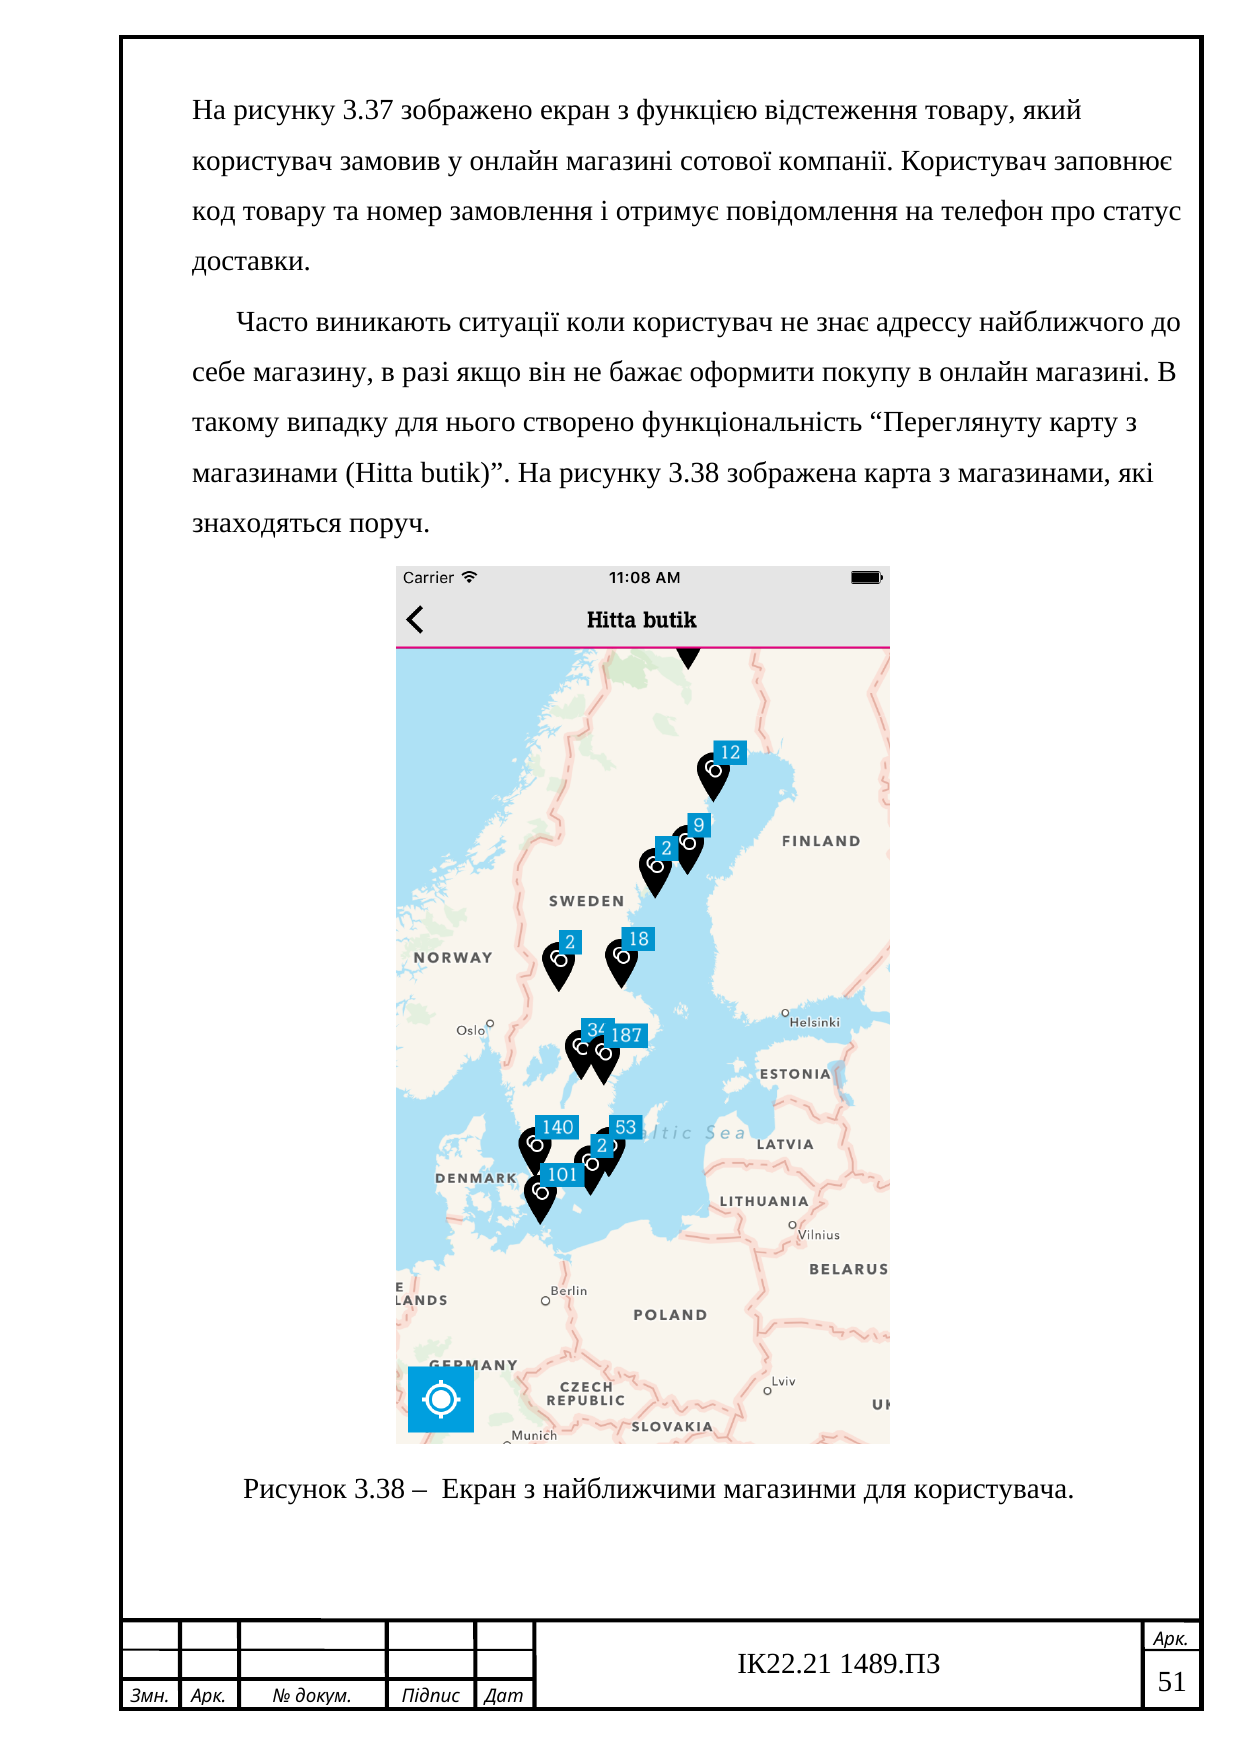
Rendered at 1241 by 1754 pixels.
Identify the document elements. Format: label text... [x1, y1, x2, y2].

text Часто виникають ситуації коли користувач не знає адрессу найближчого до себе магазину, в разі якщо він не бажає оформити покупу в онлайн магазині. В такому випадку для нього створено функціональність “Переглянуту карту з магазинами (Hitta butik)”. На рисунку 3.38 зображена карта з магазинами, які знаходяться поруч. [192, 304, 1196, 539]
picture [396, 566, 890, 1444]
text На рисунку 3.37 зображено екран з функцією відстеження товару, який користувач замовив у онлайн магазині сотової компанії. Користувач заповнює код товару та номер замовлення і отримує повідомлення на телефон про статус доставки. [192, 92, 1196, 277]
text Рисунок 3.38 – Екран з найближчими магазинми для користувача. [192, 1471, 1196, 1505]
